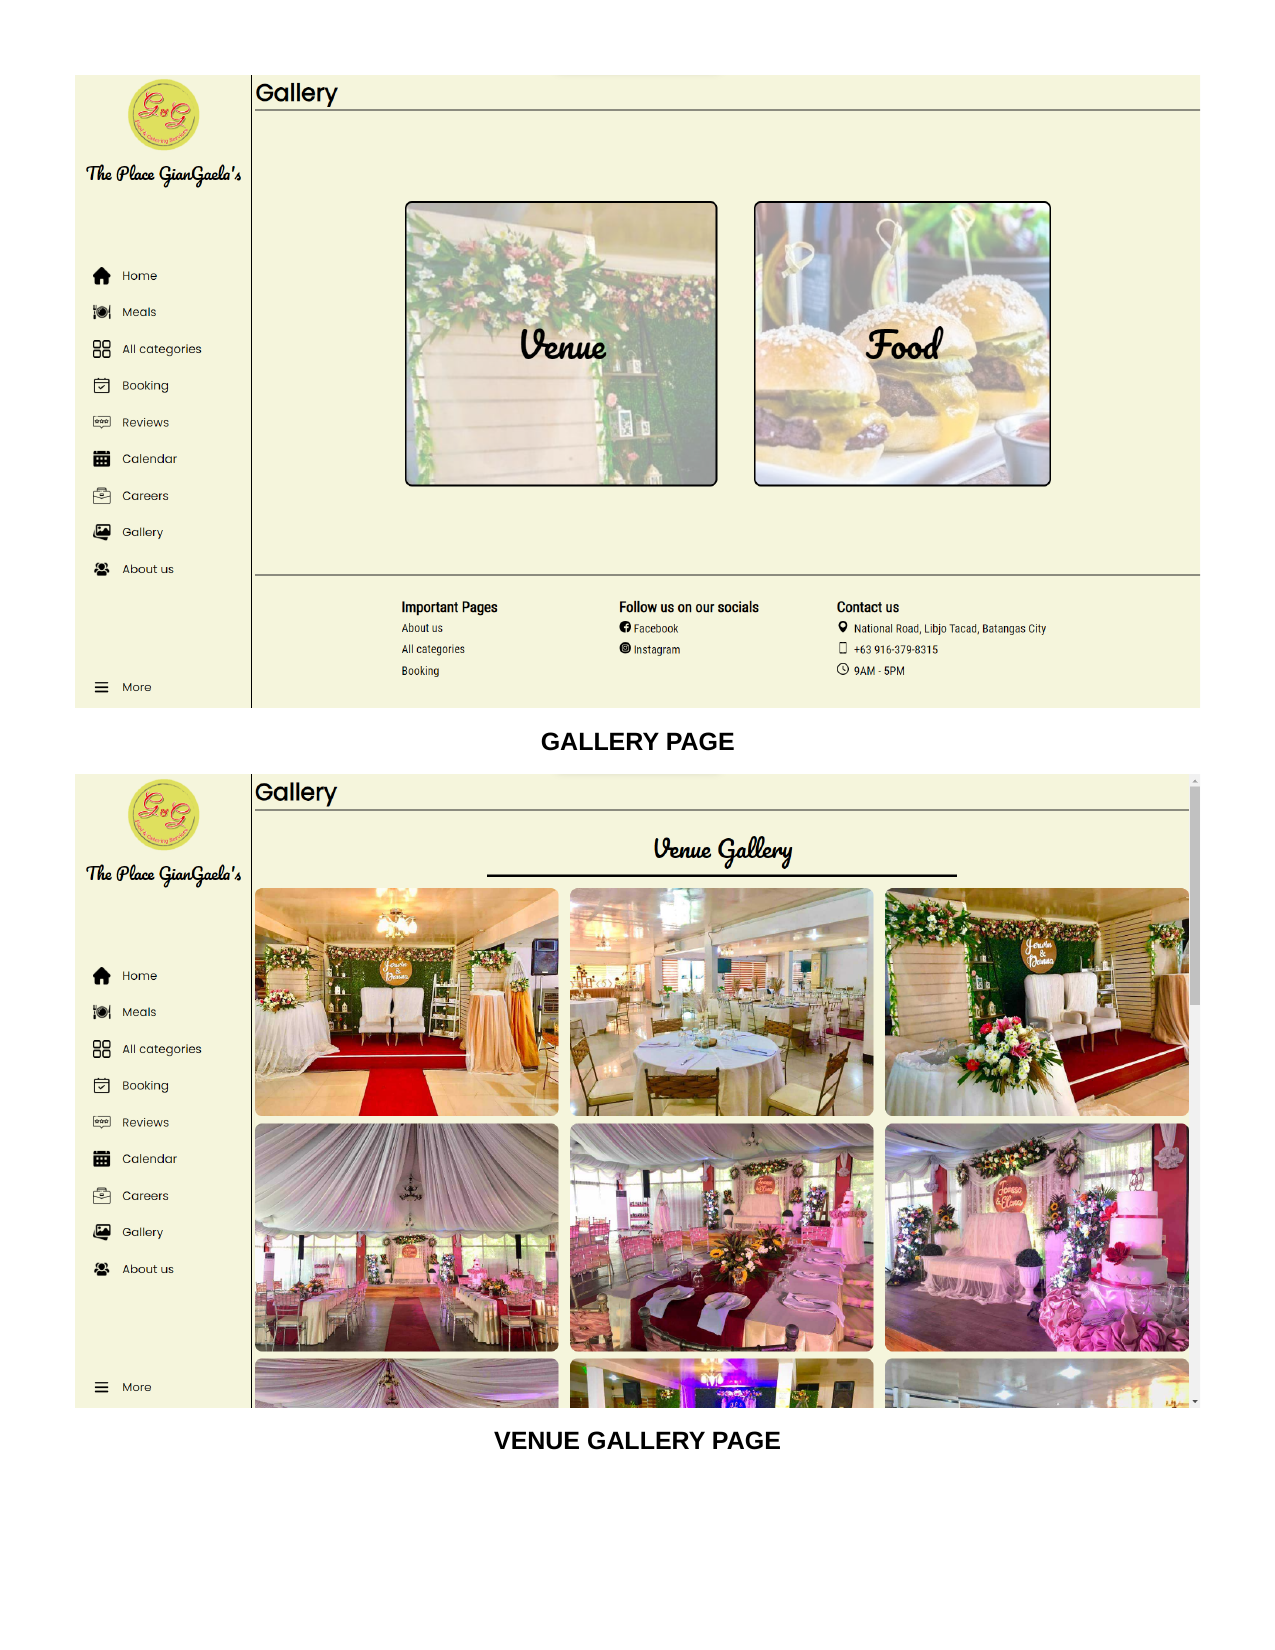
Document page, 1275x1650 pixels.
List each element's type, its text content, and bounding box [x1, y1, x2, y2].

picture [75, 774, 1200, 1408]
picture [75, 75, 1200, 708]
text GALLERY PAGE [75, 727, 1200, 755]
text VENUE GALLERY PAGE [75, 1426, 1200, 1455]
